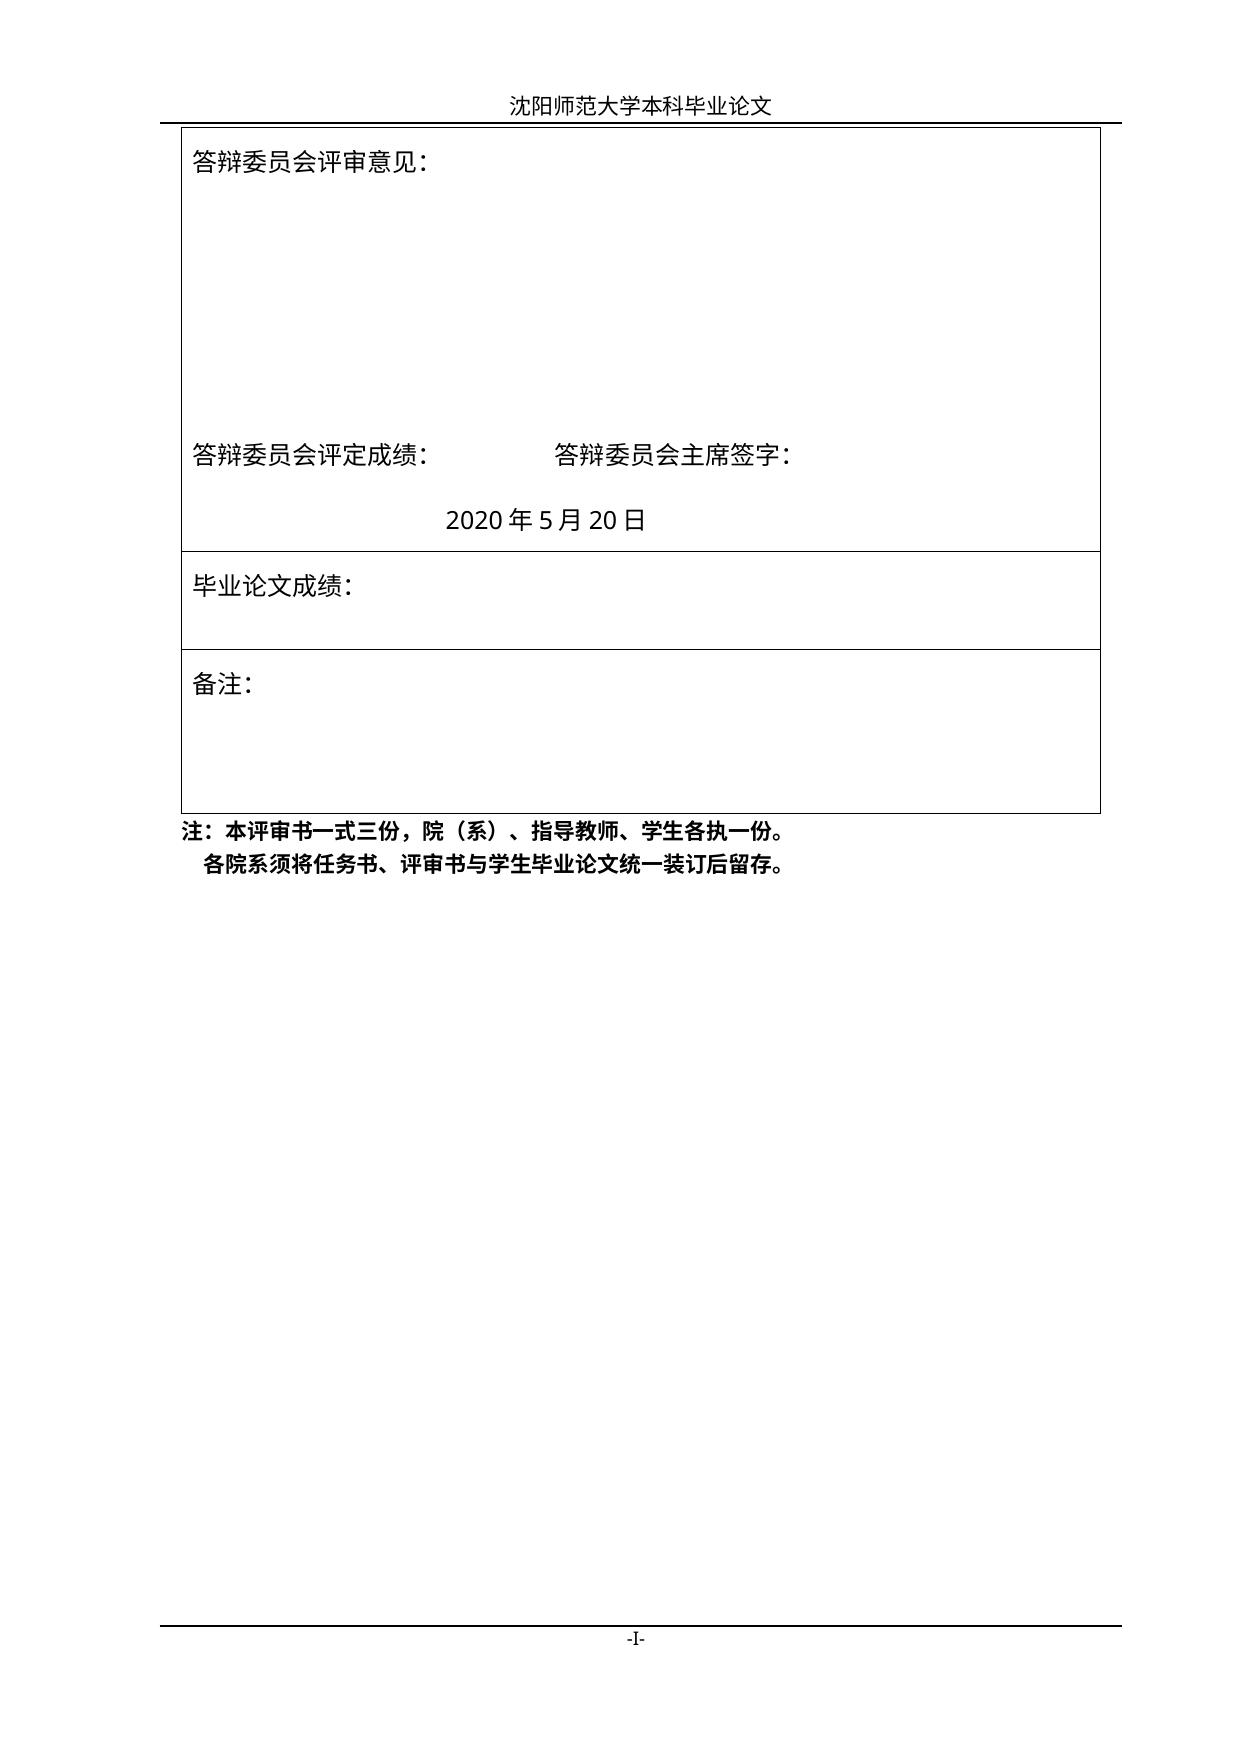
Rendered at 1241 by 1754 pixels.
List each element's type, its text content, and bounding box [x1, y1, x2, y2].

text 注：本评审书一式三份，院（系）、指导教师、学生各执一份。 [159, 814, 1122, 846]
text 各院系须将任务书、评审书与学生毕业论文统一装订后留存。 [159, 846, 1122, 879]
table_cell 答辩委员会评审意见： 答辩委员会评定成绩： 答辩委员会主席签字： 2020年 5月 20日 [182, 128, 1100, 551]
table_cell 毕业论文成绩： [182, 552, 1100, 649]
table_cell 备注： [182, 650, 1100, 813]
